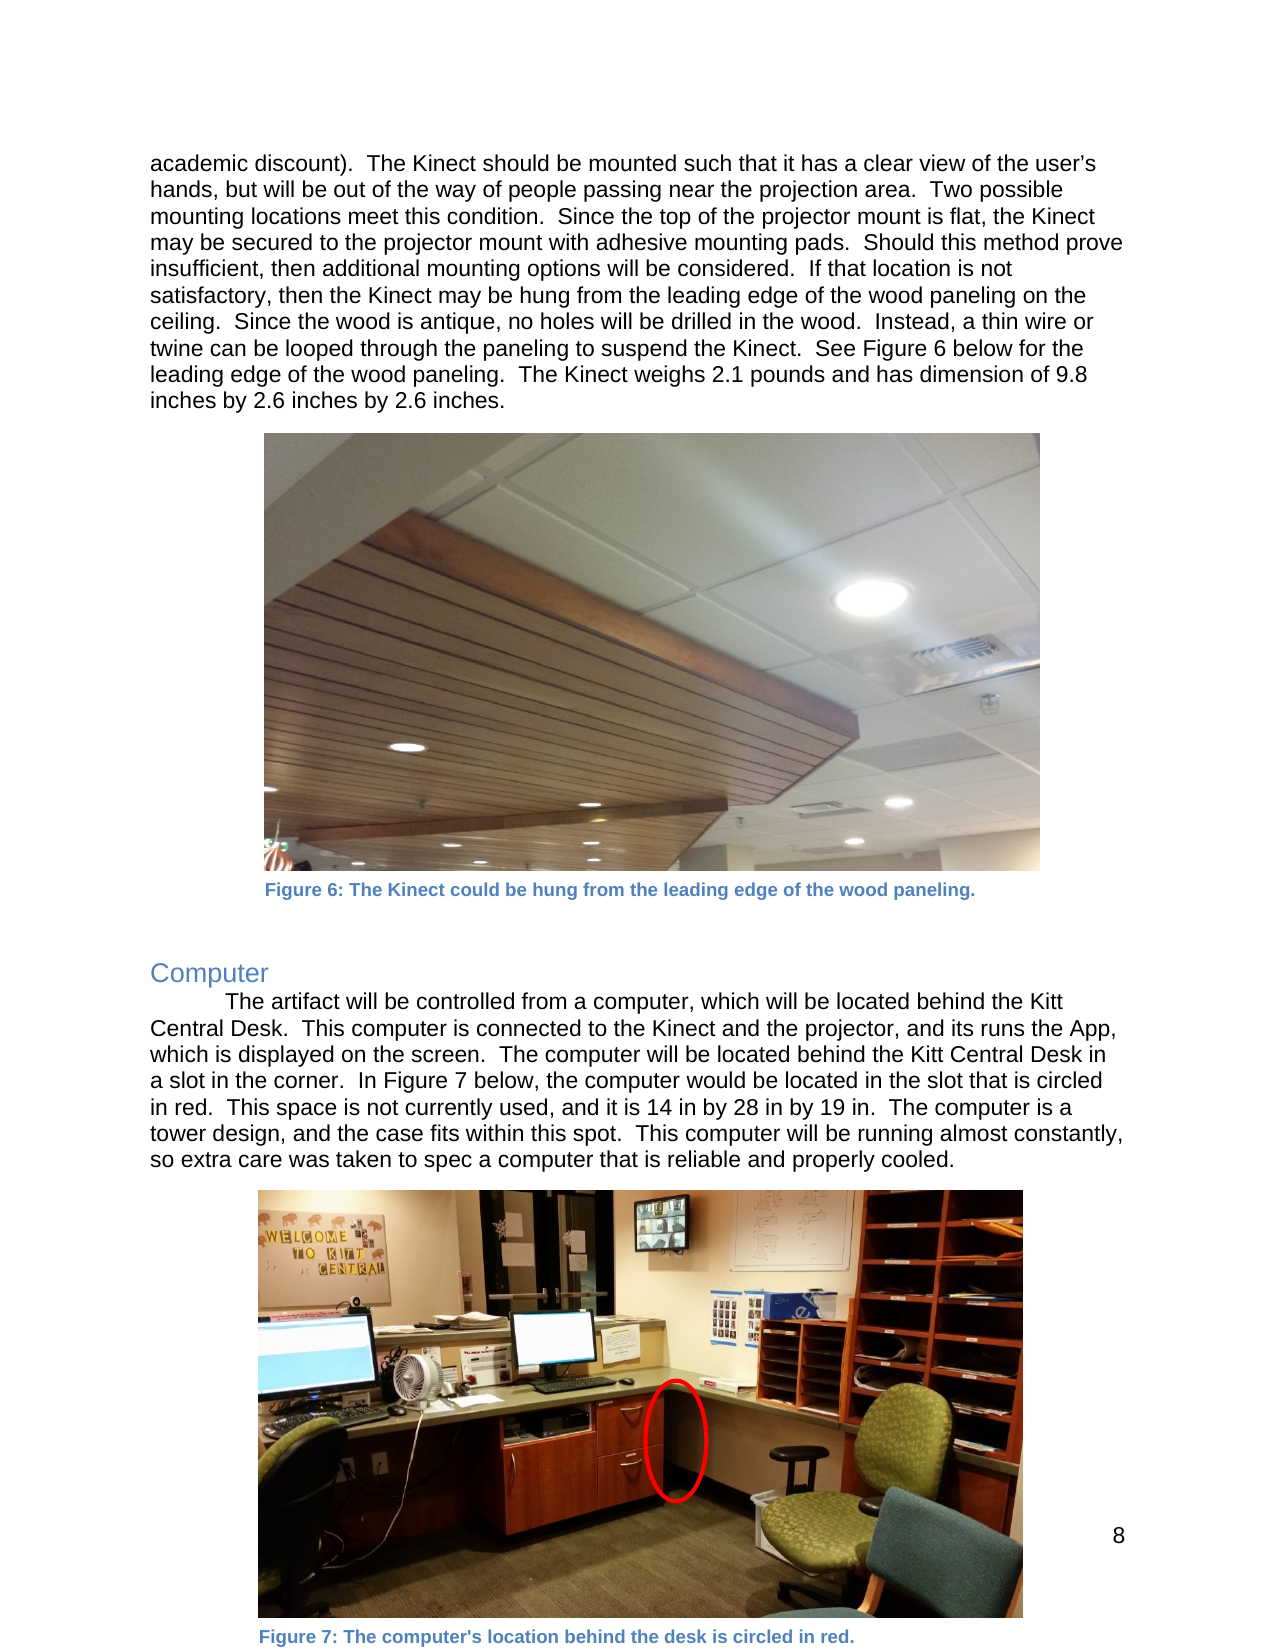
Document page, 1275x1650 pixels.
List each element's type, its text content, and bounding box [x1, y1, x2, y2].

picture [264, 433, 1040, 871]
subtitle Computer [150, 592, 1125, 988]
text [150, 150, 1125, 413]
text The artifact will be controlled from a computer, which will be located behind the Kitt Central Desk. This computer is connected to the Kinect and the projector, and its runs the App, which is displayed on the screen. The computer will be located behind the Kitt Central Desk in a slot in the corner. In Figure 7 below, the computer would be located in the slot that is circled in red. This space is not currently used, and it is 14 in by 28 in by 19 in. The computer is a tower design, and the case fits within this spot. This computer will be running almost constantly, so extra care was taken to spec a computer that is reliable and properly cooled. [150, 988, 1125, 1173]
picture [258, 1190, 1023, 1618]
